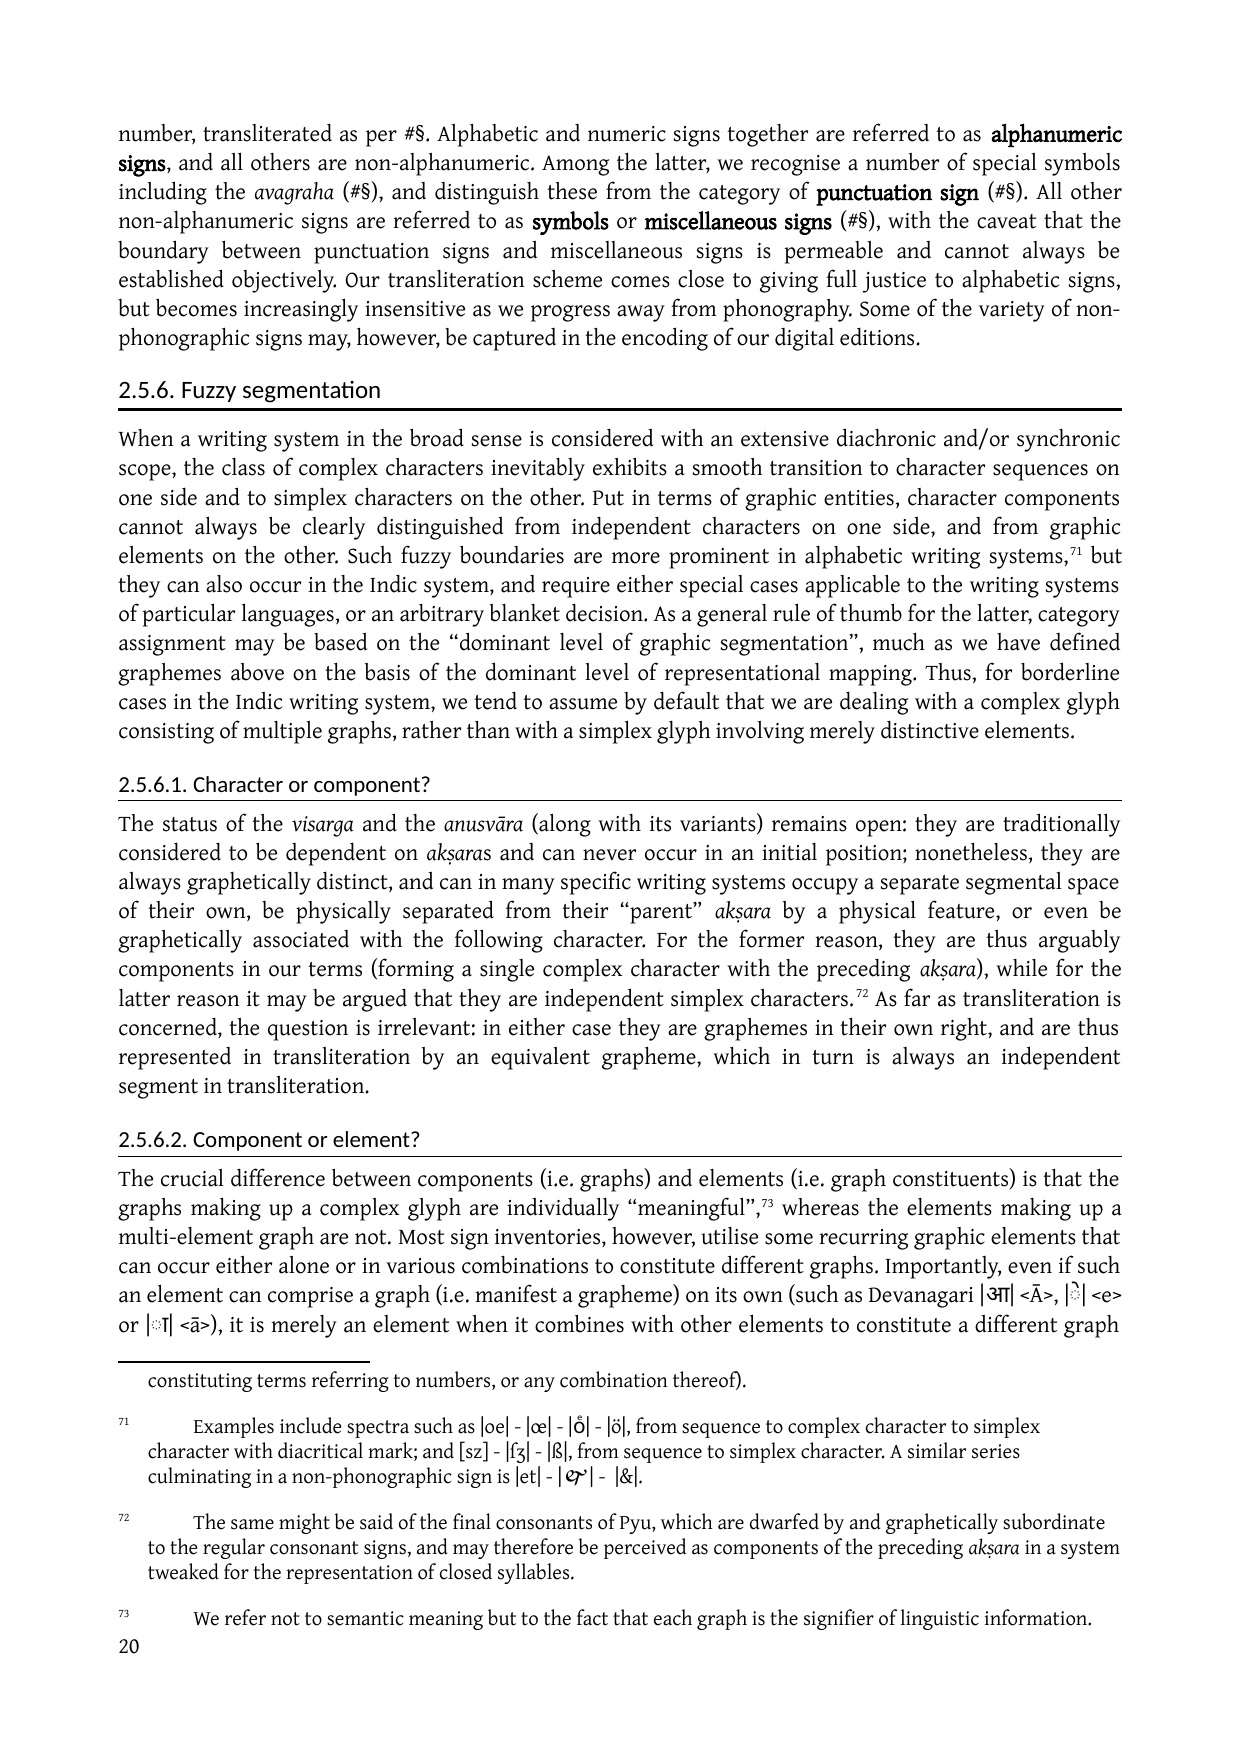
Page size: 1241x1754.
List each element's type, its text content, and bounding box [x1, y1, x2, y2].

text When a writing system in the broad sense is considered with an extensive diachronic and/or synchronic scope, the class of complex characters inevitably exhibits a smooth transition to character sequences on one side and to simplex characters on the other. Put in terms of graphic entities, character components cannot always be clearly distinguished from independent characters on one side, and from graphic elements on the other. Such fuzzy boundaries are more prominent in alphabetic writing systems, but they can also occur in the Indic system, and require either special cases applicable to the writing systems of particular languages, or an arbitrary blanket decision. As a general rule of thumb for the latter, category assignment may be based on the “dominant level of graphic segmentation”, much as we have defined graphemes above on the basis of the dominant level of representational mapping. Thus, for borderline cases in the Indic writing system, we tend to assume by default that we are dealing with a complex glyph consisting of multiple graphs, rather than with a simplex glyph involving merely distinctive elements. [118, 423, 1122, 744]
text The status of the visarga and the anusvāra (along with its variants) remains open: they are traditionally considered to be dependent on akṣaras and can never occur in an initial position; nonetheless, they are always graphetically distinct, and can in many specific writing systems occupy a separate segmental space of their own, be physically separated from their “parent” akṣara by a physical feature, or even be graphetically associated with the following character. For the former reason, they are thus arguably components in our terms (forming a single complex character with the preceding akṣara), while for the latter reason it may be argued that they are independent simplex characters. As far as transliteration is concerned, the question is irrelevant: in either case they are graphemes in their own right, and are thus represented in transliteration by an equivalent grapheme, which in turn is always an independent segment in transliteration. [118, 808, 1122, 1099]
subtitle Character or component? [118, 769, 1122, 800]
subtitle Fuzzy segmentation [118, 372, 1122, 408]
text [118, 1163, 1122, 1338]
subtitle Component or element? [118, 1124, 1122, 1156]
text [118, 118, 1122, 351]
